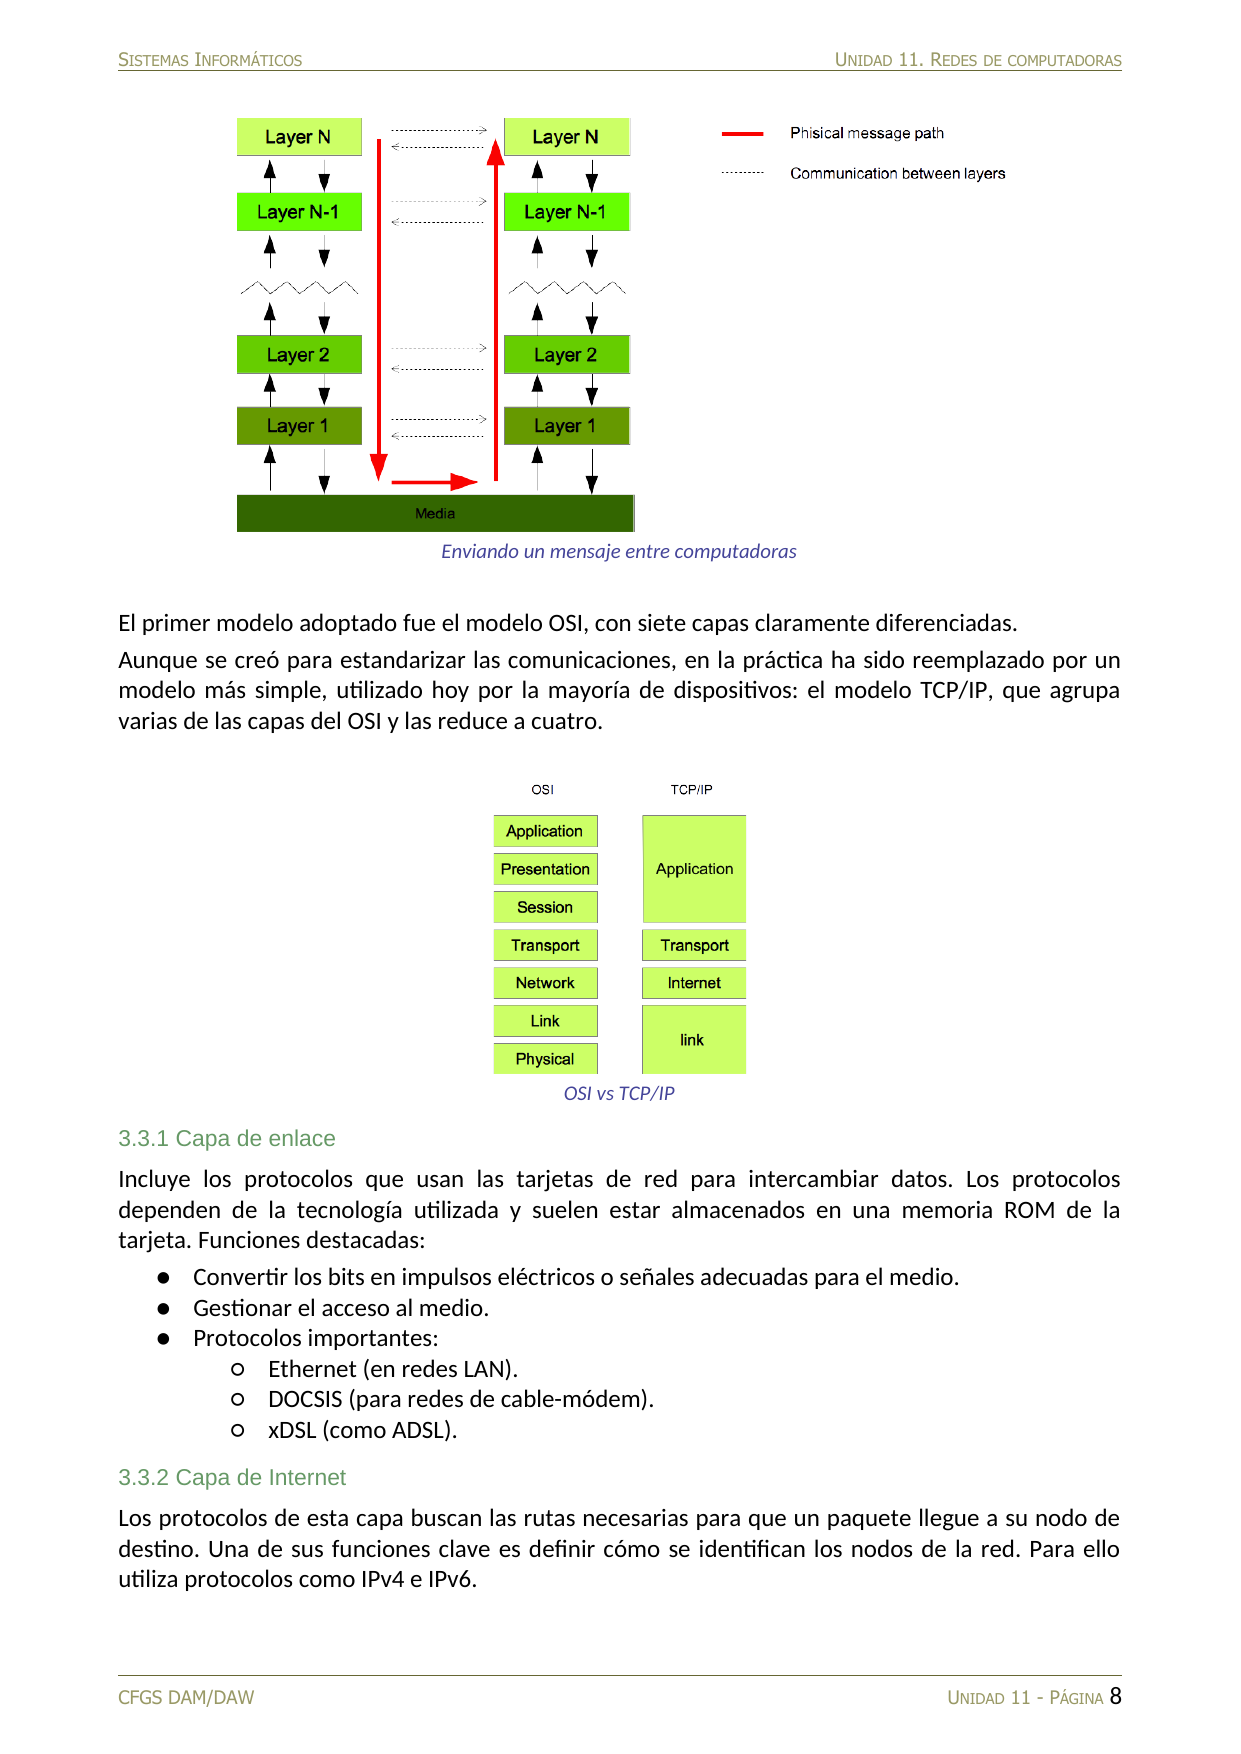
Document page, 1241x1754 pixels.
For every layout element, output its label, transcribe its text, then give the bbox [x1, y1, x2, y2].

text Enviando un mensaje entre computadoras [118, 538, 1122, 563]
text El primer modelo adoptado fue el modelo OSI, con siete capas claramente diferenciadas. [118, 607, 1122, 637]
list Convertir los bits en impulsos eléctricos o señales adecuadas para el medio. [156, 1262, 1122, 1292]
text Incluye los protocolos que usan las tarjetas de red para intercambiar datos. Los protocolos dependen de la tecnología utilizada y suelen estar almacenados en una memoria ROM de la tarjeta. Funciones destacadas: [118, 1163, 1122, 1255]
subtitle 3.3.2 Capa de Internet [118, 1463, 1122, 1490]
text Aunque se creó para estandarizar las comunicaciones, en la práctica ha sido reemplazado por un modelo más simple, utilizado hoy por la mayoría de dispositivos: el modelo TCP/IP, que agrupa varias de las capas del OSI y las reduce a cuatro. [118, 644, 1122, 735]
list Protocolos importantes: [156, 1323, 1122, 1353]
text OSI vs TCP/IP [118, 1081, 1122, 1106]
list Gestionar el acceso al medio. [156, 1292, 1122, 1323]
text Los protocolos de esta capa buscan las rutas necesarias para que un paquete llegue a su nodo de destino. Una de sus funciones clave es definir cómo se identifican los nodos de la red. Para ello utiliza protocolos como IPv4 e IPv6. [118, 1502, 1122, 1594]
picture [237, 118, 1015, 532]
picture [493, 778, 747, 1074]
list xDSL (como ADSL). [231, 1414, 1122, 1445]
list DOCSIS (para redes de cable-módem). [231, 1384, 1122, 1414]
list Ethernet (en redes LAN). [231, 1353, 1122, 1384]
subtitle 3.3.1 Capa de enlace [118, 1125, 1122, 1151]
